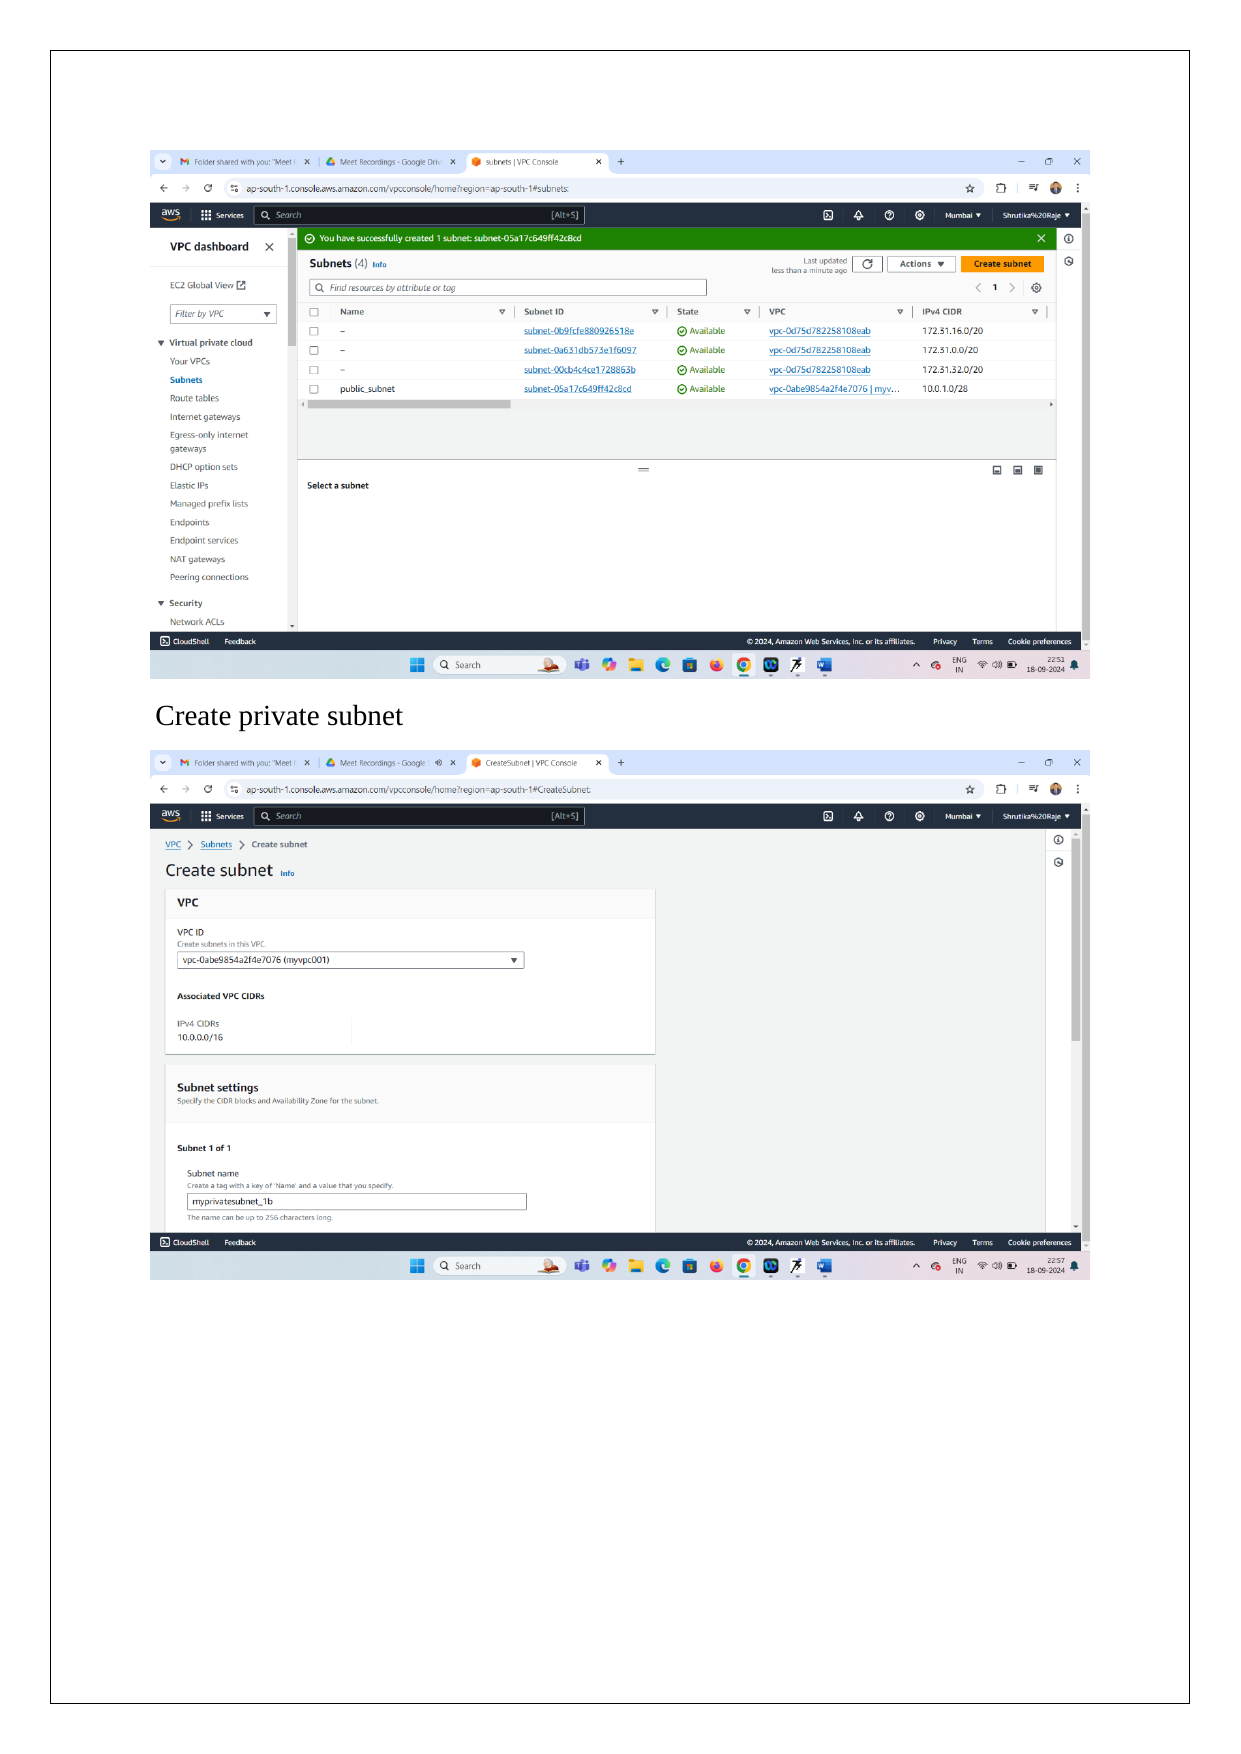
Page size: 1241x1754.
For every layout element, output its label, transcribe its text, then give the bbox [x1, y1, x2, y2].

picture [150, 150, 1091, 679]
picture [150, 750, 1091, 1280]
text Create private subnet [150, 698, 1090, 731]
